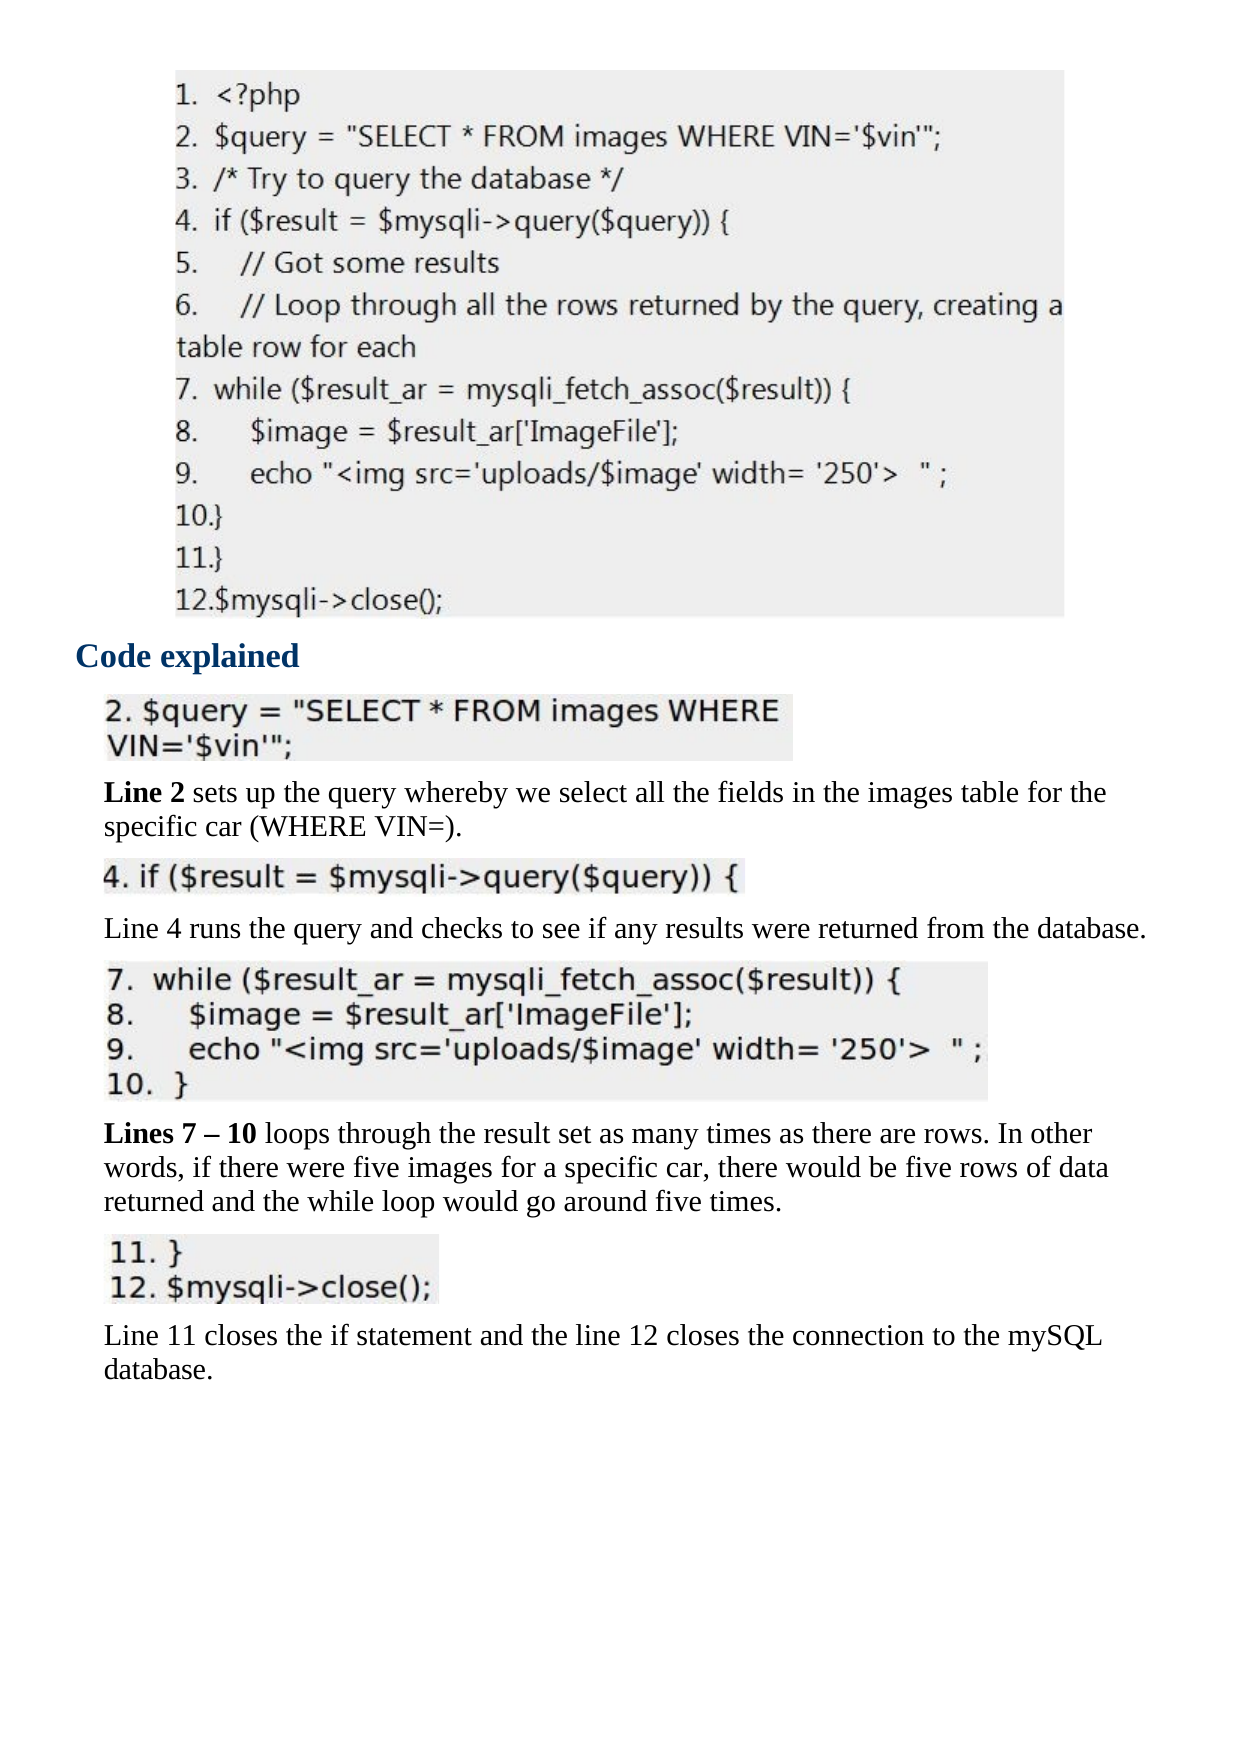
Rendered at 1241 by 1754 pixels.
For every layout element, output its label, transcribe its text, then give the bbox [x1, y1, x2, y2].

picture [103, 1234, 440, 1304]
picture [103, 858, 745, 897]
text Line 4 runs the query and checks to see if any results were returned from the database. [103, 870, 1178, 945]
picture [103, 960, 988, 1102]
picture [103, 694, 793, 761]
subtitle Code explained [75, 635, 1178, 675]
text Line 11 closes the if statement and the line 12 closes the connection to the mySQL database. [103, 1246, 1178, 1386]
picture [175, 70, 1065, 619]
